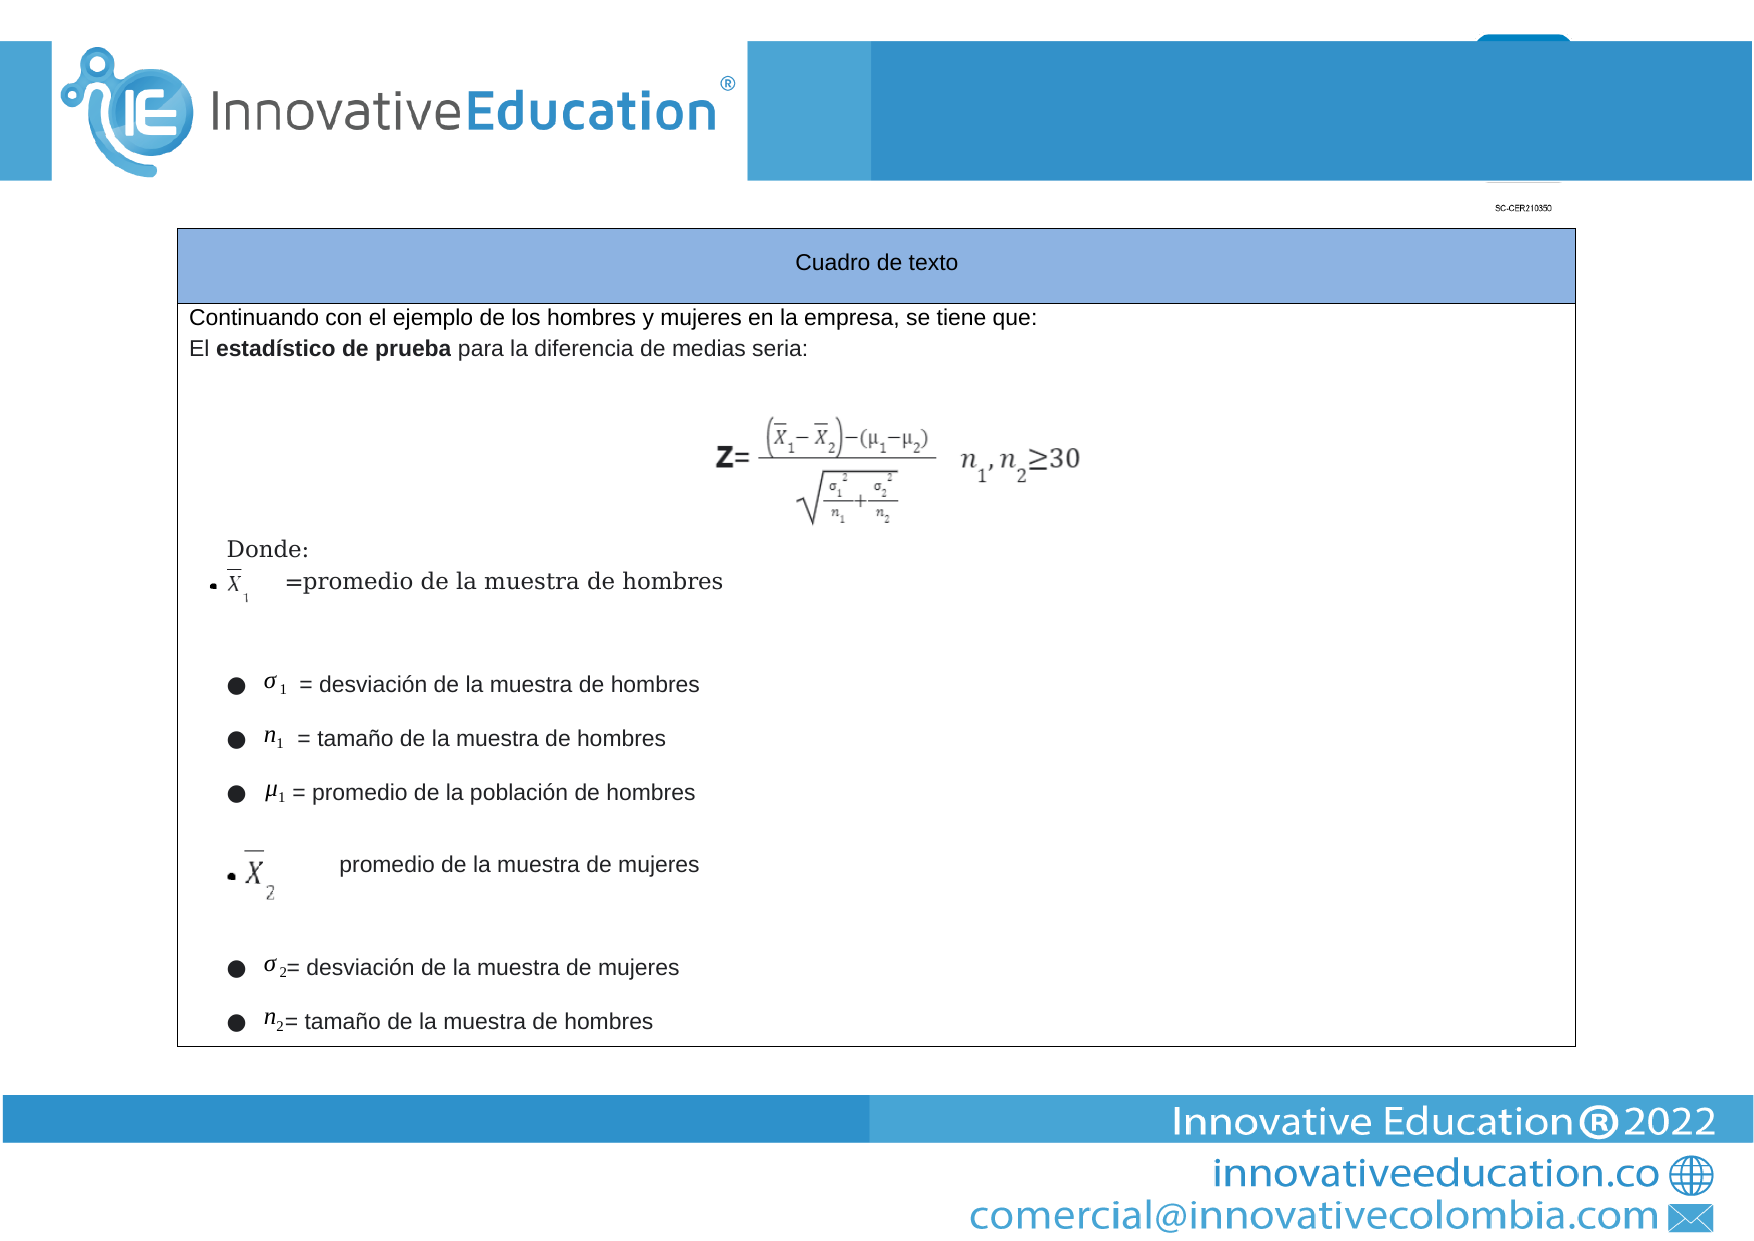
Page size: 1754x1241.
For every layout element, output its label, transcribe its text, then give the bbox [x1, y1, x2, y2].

picture [698, 395, 1093, 532]
table_header Cuadro de texto [178, 229, 1575, 303]
picture [0, 28, 1752, 214]
picture [2, 1093, 1754, 1239]
